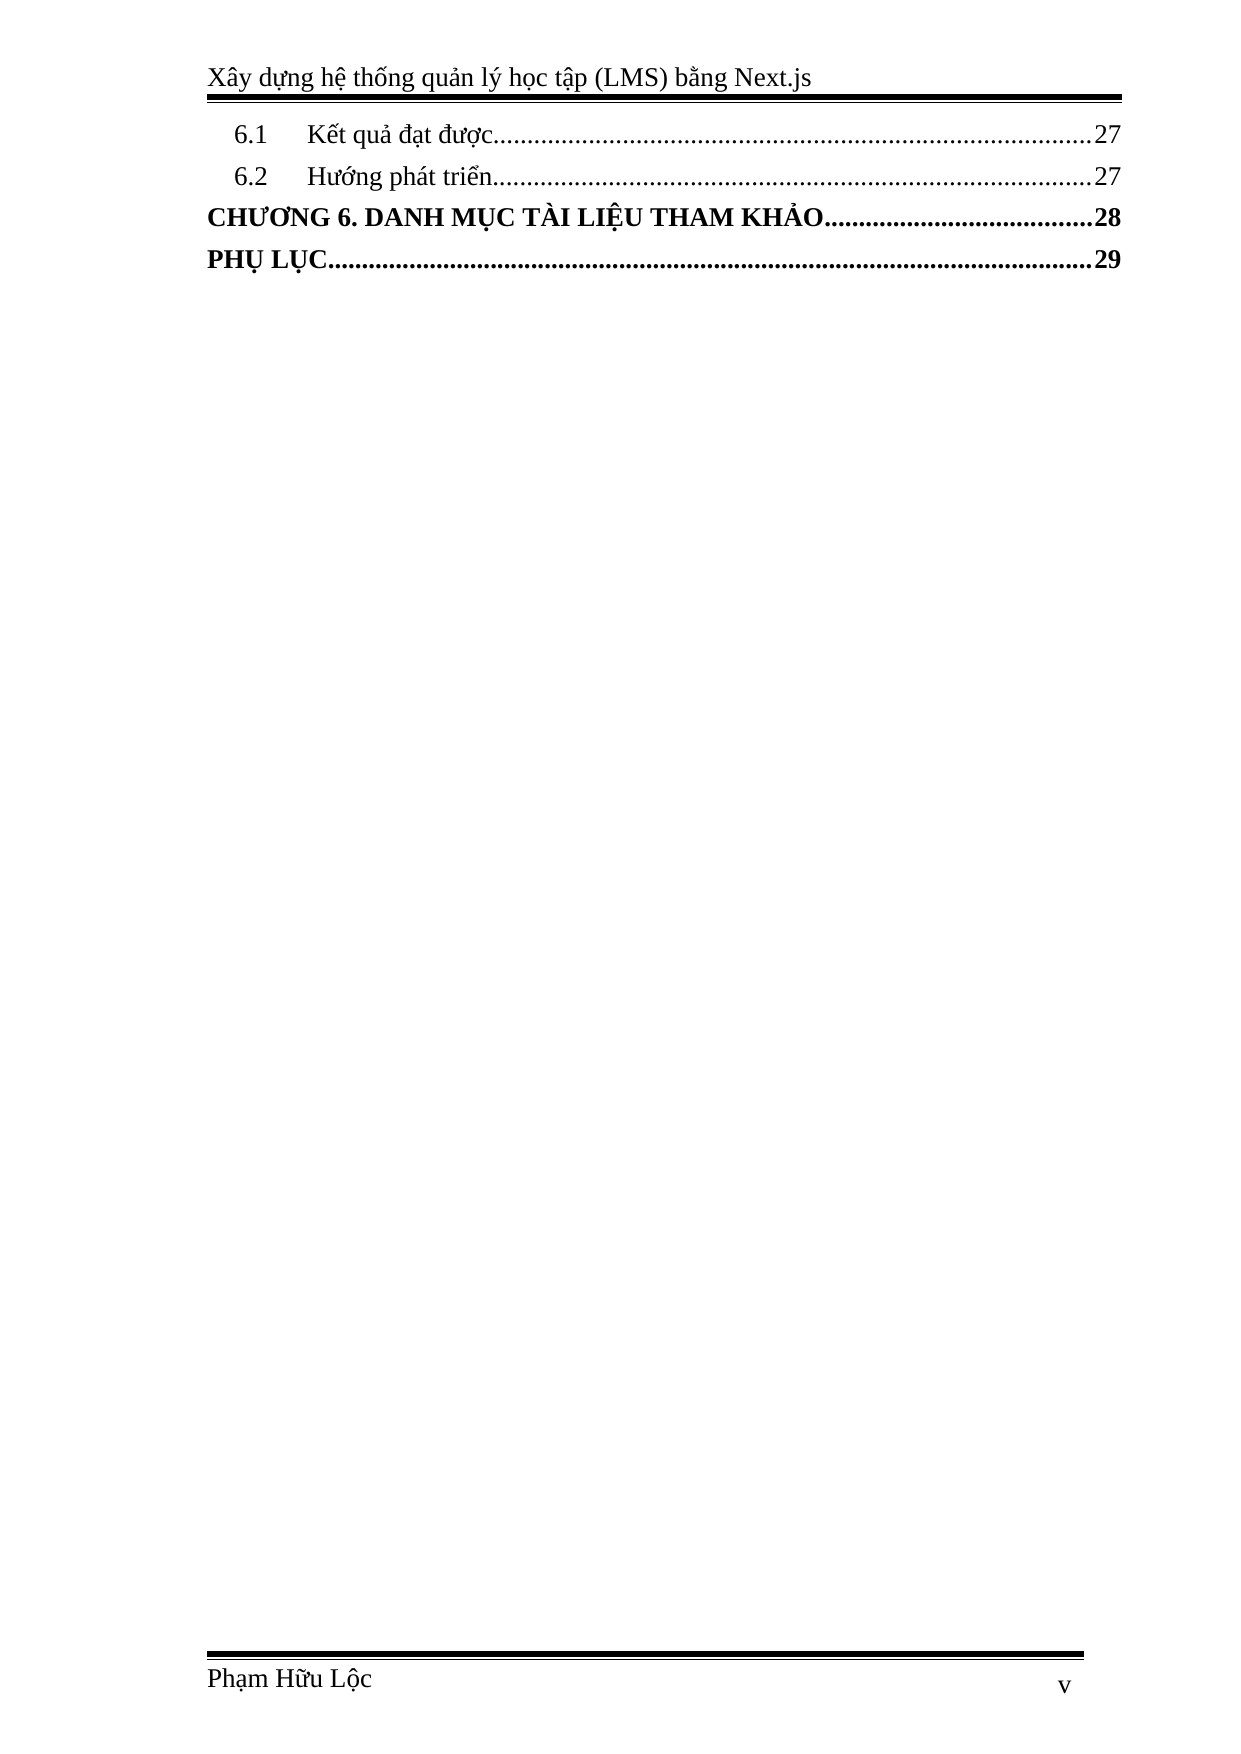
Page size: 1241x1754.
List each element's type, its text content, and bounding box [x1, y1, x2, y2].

text 6.2 Hướng phát triển 27 [234, 160, 1122, 191]
text 6.1 Kết quả đạt được 27 [234, 118, 1122, 149]
text CHƯƠNG 6. DANH MỤC TÀI LIỆU THAM KHẢO 28 [207, 201, 1122, 232]
text PHỤ LỤC 29 [207, 243, 1122, 274]
